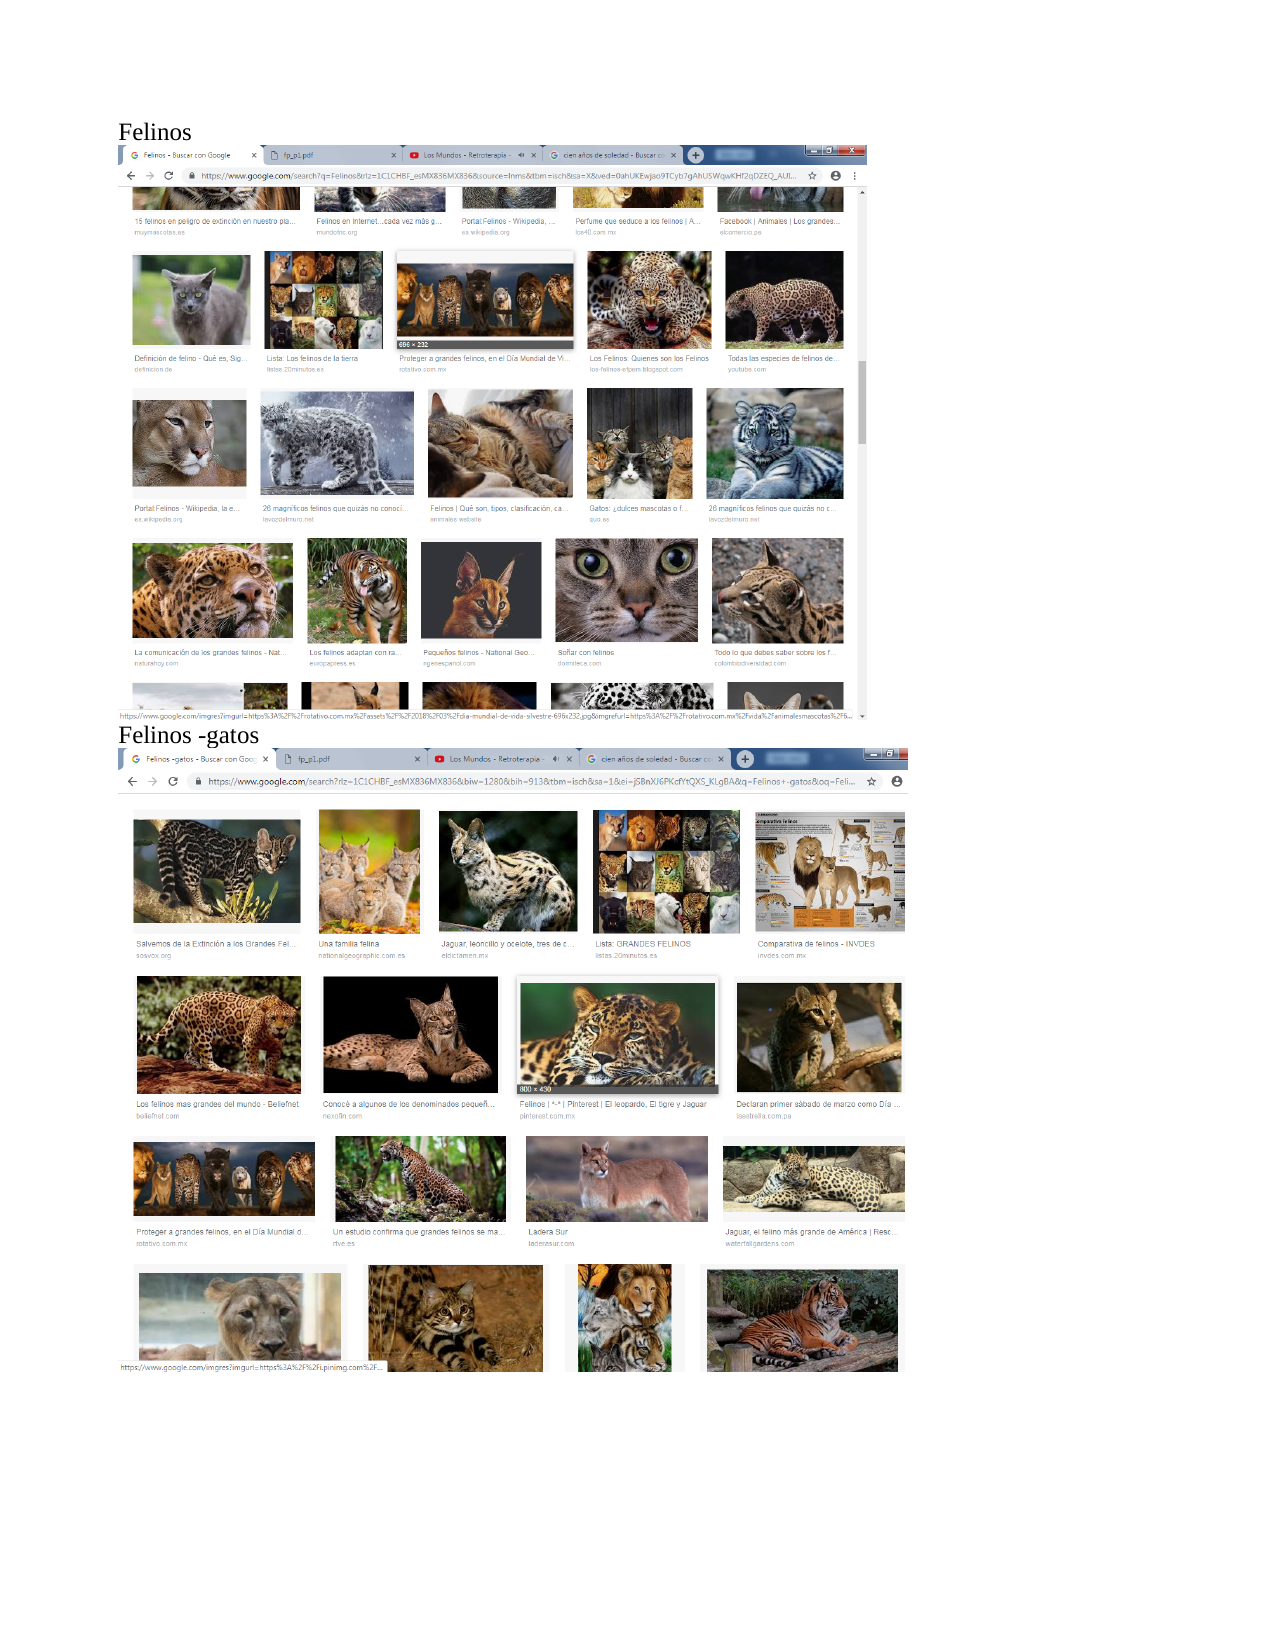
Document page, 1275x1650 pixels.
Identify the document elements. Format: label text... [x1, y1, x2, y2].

picture [118, 145, 867, 720]
picture [118, 748, 908, 1372]
text Felinos [118, 117, 1205, 145]
text Felinos -gatos [118, 720, 1205, 748]
